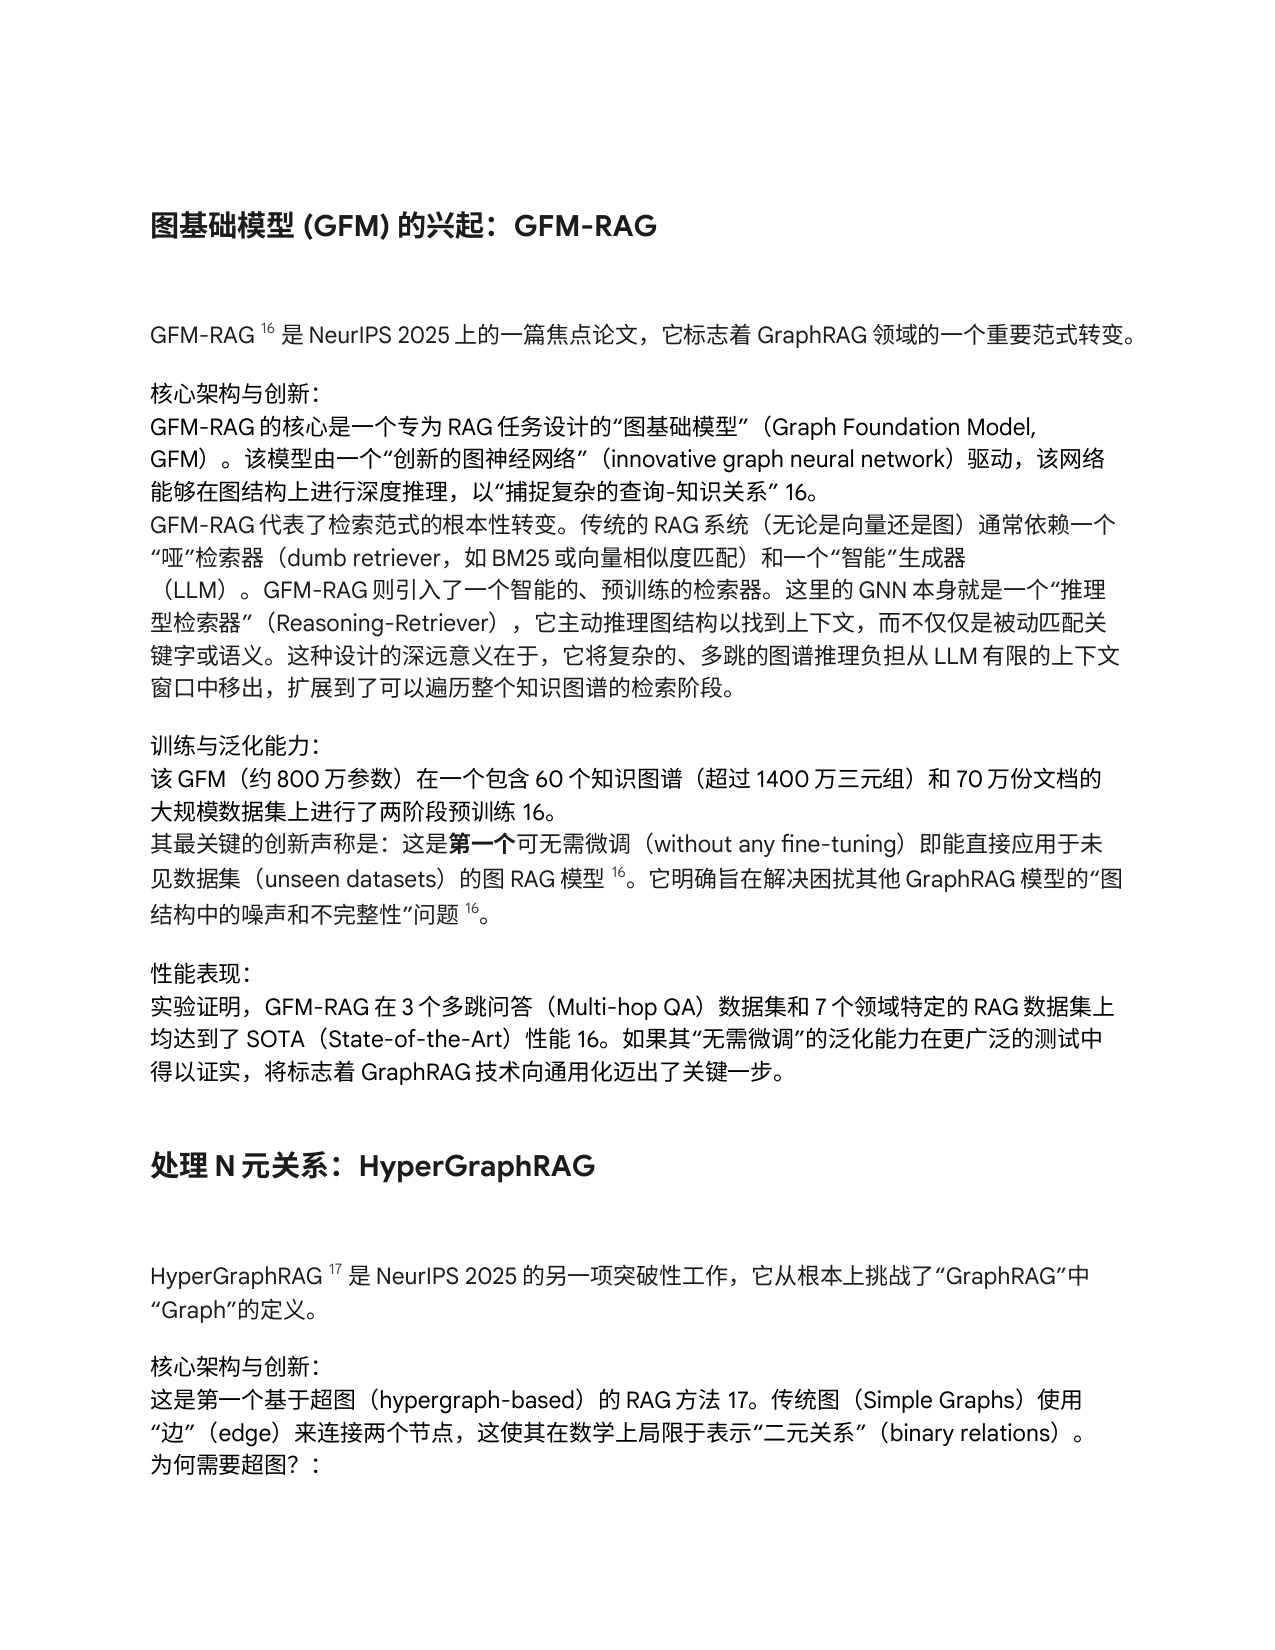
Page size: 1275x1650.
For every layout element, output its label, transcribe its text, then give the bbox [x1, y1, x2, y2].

text 核心架构与创新： [150, 380, 1125, 409]
text 实验证明，GFM-RAG在3个多跳问答（Multi-hop QA）数据集和7个领域特定的RAG数据集上均达到了SOTA（State-of-the-Art）性能 16。如果其“无需微调”的泛化能力在更广泛的测试中得以证实，将标志着GraphRAG技术向通用化迈出了关键一步。 [150, 993, 1125, 1087]
text 为何需要超图？： [150, 1452, 1125, 1480]
text 训练与泛化能力： [150, 732, 1125, 761]
text GFM-RAG 16 是NeurIPS 2025上的一篇焦点论文，它标志着GraphRAG领域的一个重要范式转变。 [150, 319, 1125, 351]
subtitle 图基础模型 (GFM) 的兴起：GFM-RAG [150, 208, 1125, 244]
text GFM-RAG代表了检索范式的根本性转变。传统的RAG系统（无论是向量还是图）通常依赖一个“哑”检索器（dumb retriever，如BM25或向量相似度匹配）和一个“智能”生成器（LLM）。GFM-RAG则引入了一个智能的、预训练的检索器。这里的GNN本身就是一个“推理型检索器”（Reasoning-Retriever），它主动推理图结构以找到上下文，而不仅仅是被动匹配关键字或语义。这种设计的深远意义在于，它将复杂的、多跳的图谱推理负担从LLM有限的上下文窗口中移出，扩展到了可以遍历整个知识图谱的检索阶段。 [150, 511, 1125, 703]
text GFM-RAG的核心是一个专为RAG任务设计的“图基础模型”（Graph Foundation Model, GFM）。该模型由一个“创新的图神经网络”（innovative graph neural network）驱动，该网络能够在图结构上进行深度推理，以“捕捉复杂的查询-知识关系” 16。 [150, 413, 1125, 507]
text 该GFM（约800万参数）在一个包含60个知识图谱（超过1400万三元组）和70万份文档的大规模数据集上进行了两阶段预训练 16。 [150, 765, 1125, 827]
text 其最关键的创新声称是：这是第一个可无需微调（without any fine-tuning）即能直接应用于未见数据集（unseen datasets）的图RAG模型 16。它明确旨在解决困扰其他GraphRAG模型的“图结构中的噪声和不完整性”问题 16。 [150, 831, 1125, 931]
text 性能表现： [150, 960, 1125, 989]
text 这是第一个基于超图（hypergraph-based）的RAG方法 17。传统图（Simple Graphs）使用“边”（edge）来连接两个节点，这使其在数学上局限于表示“二元关系”（binary relations）。 [150, 1386, 1125, 1448]
text HyperGraphRAG 17 是NeurIPS 2025的另一项突破性工作，它从根本上挑战了“GraphRAG”中“Graph”的定义。 [150, 1261, 1125, 1324]
text 核心架构与创新： [150, 1353, 1125, 1382]
subtitle 处理N元关系：HyperGraphRAG [150, 1149, 1125, 1185]
